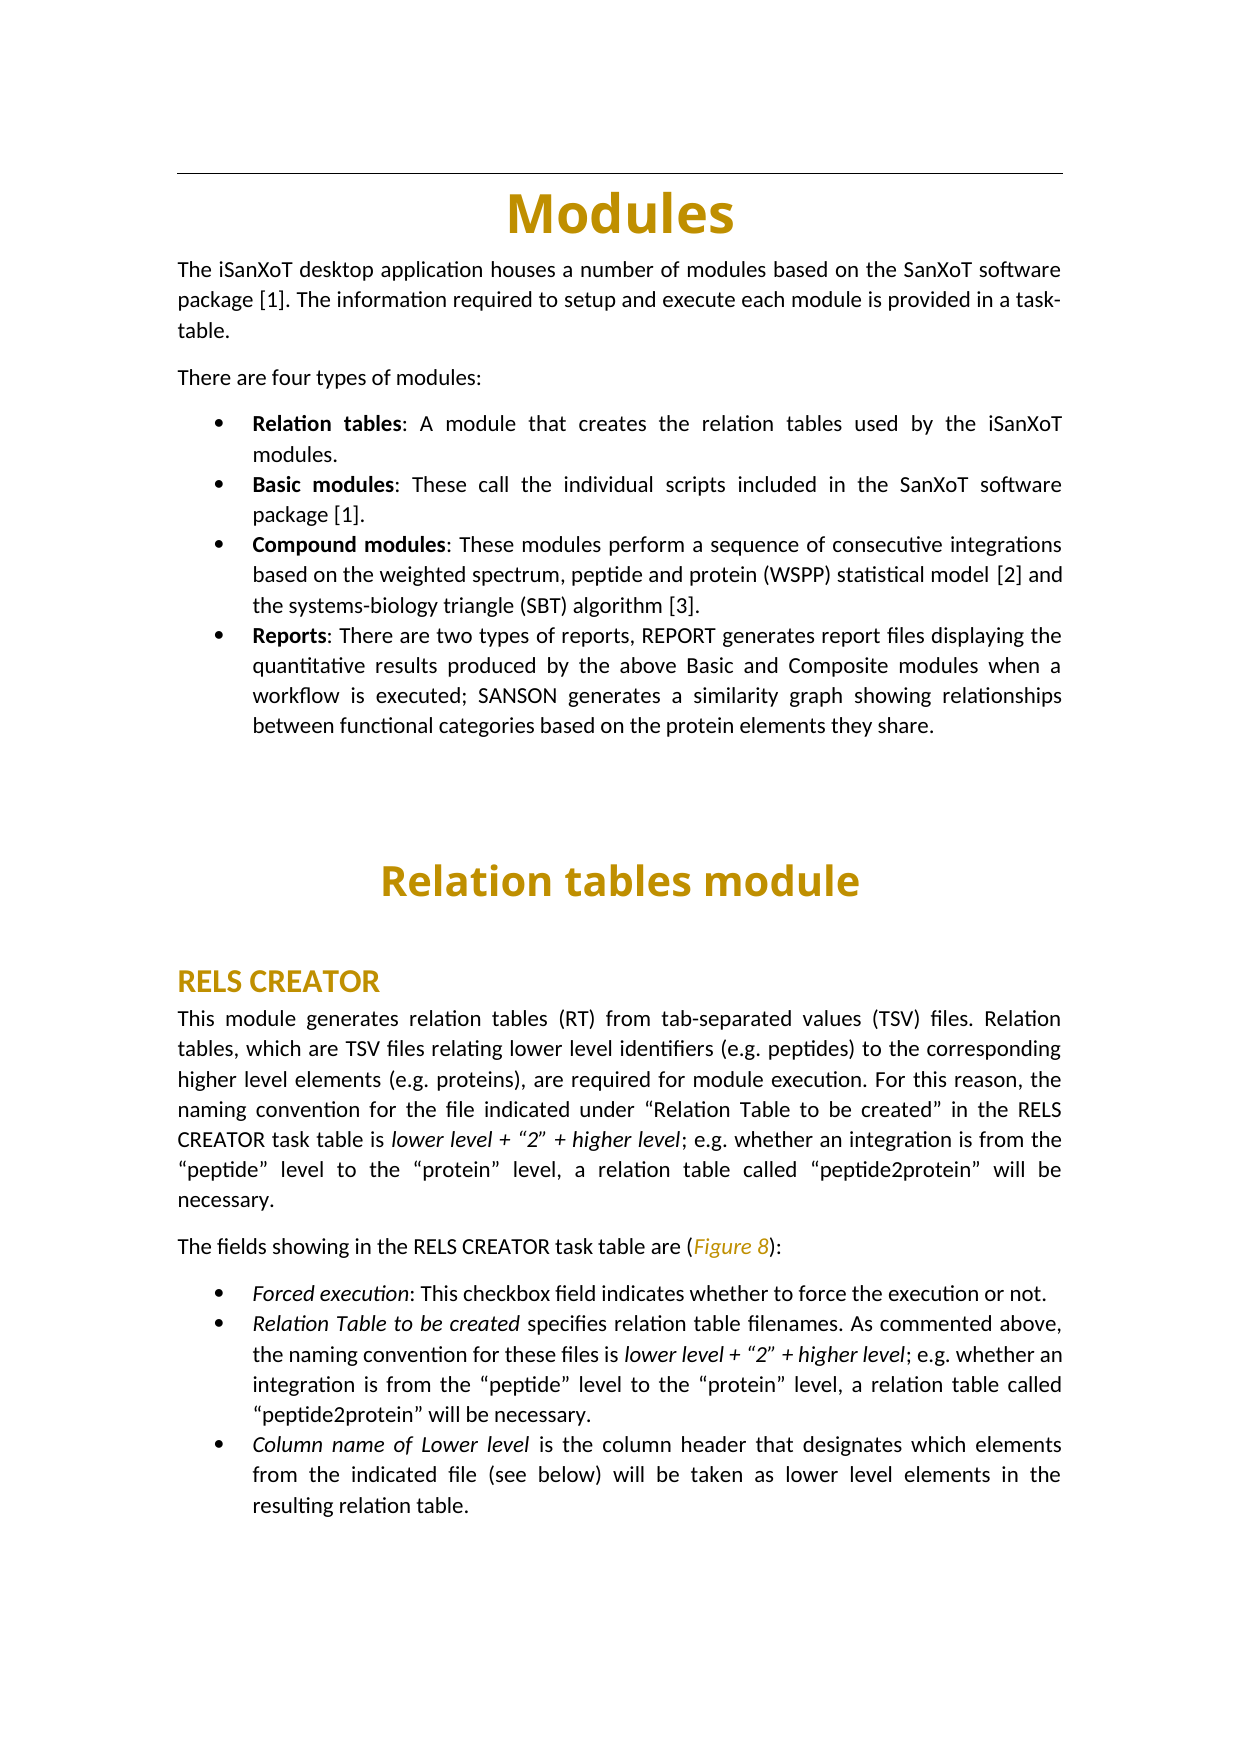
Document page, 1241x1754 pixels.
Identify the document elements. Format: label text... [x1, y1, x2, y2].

text The fields showing in the RELS CREATOR task table are (Figure 8): [177, 1232, 1063, 1260]
subtitle RELS CREATOR [177, 960, 1063, 1001]
list Relation Table to be created specifies relation table filenames. As commented above, the naming convention for these files is lower level + “2” + higher level; e.g. whether an integration is from the “peptide” level to the “protein” level, a relation table called “peptide2protein” will be necessary. [215, 1309, 1063, 1428]
subtitle Relation tables module [177, 852, 1063, 909]
list Compound modules: These modules perform a sequence of consecutive integrations based on the weighted spectrum, peptide and protein (WSPP) statistical model [2] and the systems-biology triangle (SBT) algorithm [3]. [215, 530, 1063, 619]
list Column name of Lower level is the column header that designates which elements from the indicated file (see below) will be taken as lower level elements in the resulting relation table. [215, 1430, 1063, 1519]
text This module generates relation tables (RT) from tab-separated values (TSV) files. Relation tables, which are TSV files relating lower level identifiers (e.g. peptides) to the corresponding higher level elements (e.g. proteins), are required for module execution. For this reason, the naming convention for the file indicated under “Relation Table to be created” in the RELS CREATOR task table is lower level + “2” + higher level; e.g. whether an integration is from the “peptide” level to the “protein” level, a relation table called “peptide2protein” will be necessary. [177, 1004, 1063, 1213]
list Reports: There are two types of reports, REPORT generates report files displaying the quantitative results produced by the above Basic and Composite modules when a workflow is executed; SANSON generates a similarity graph showing relationships between functional categories based on the protein elements they share. [215, 621, 1063, 739]
list Relation tables: A module that creates the relation tables used by the iSanXoT modules. [215, 409, 1063, 468]
list Forced execution: This checkbox field indicates whether to force the execution or not. [215, 1279, 1063, 1307]
subtitle Modules [177, 174, 1063, 249]
text There are four types of modules: [177, 363, 1063, 391]
list Basic modules: These call the individual scripts included in the SanXoT software package [1]. [215, 470, 1063, 528]
text The iSanXoT desktop application houses a number of modules based on the SanXoT software package [1]. The information required to setup and execute each module is provided in a task-table. [177, 255, 1063, 344]
